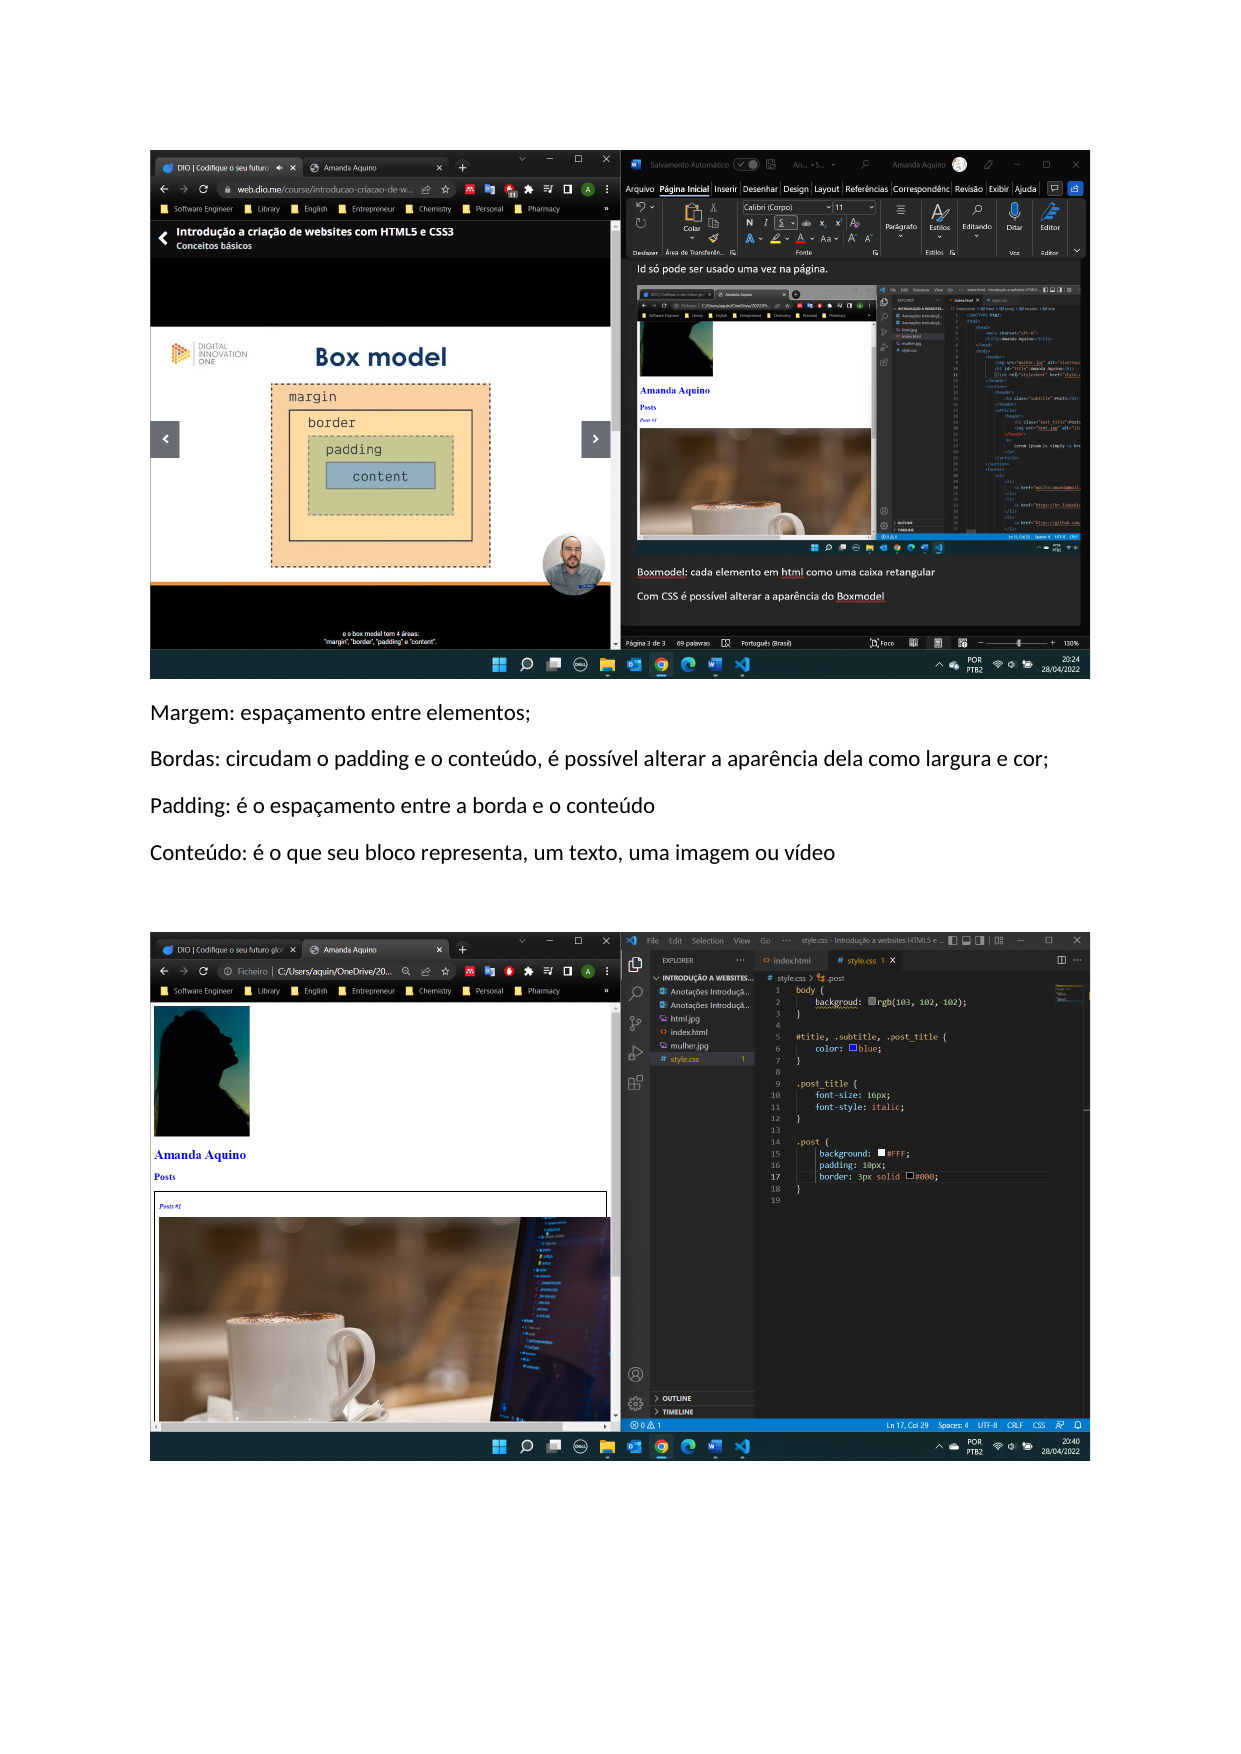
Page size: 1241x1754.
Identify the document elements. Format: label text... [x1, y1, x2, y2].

text Margem: espaçamento entre elementos; [150, 698, 1090, 726]
text Bordas: circudam o padding e o conteúdo, é possível alterar a aparência dela como largura e cor; [150, 744, 1090, 773]
text Conteúdo: é o que seu bloco representa, um texto, uma imagem ou vídeo [150, 838, 1090, 866]
picture [150, 150, 1091, 679]
text Padding: é o espaçamento entre a borda e o conteúdo [150, 791, 1090, 819]
picture [150, 932, 1091, 1461]
